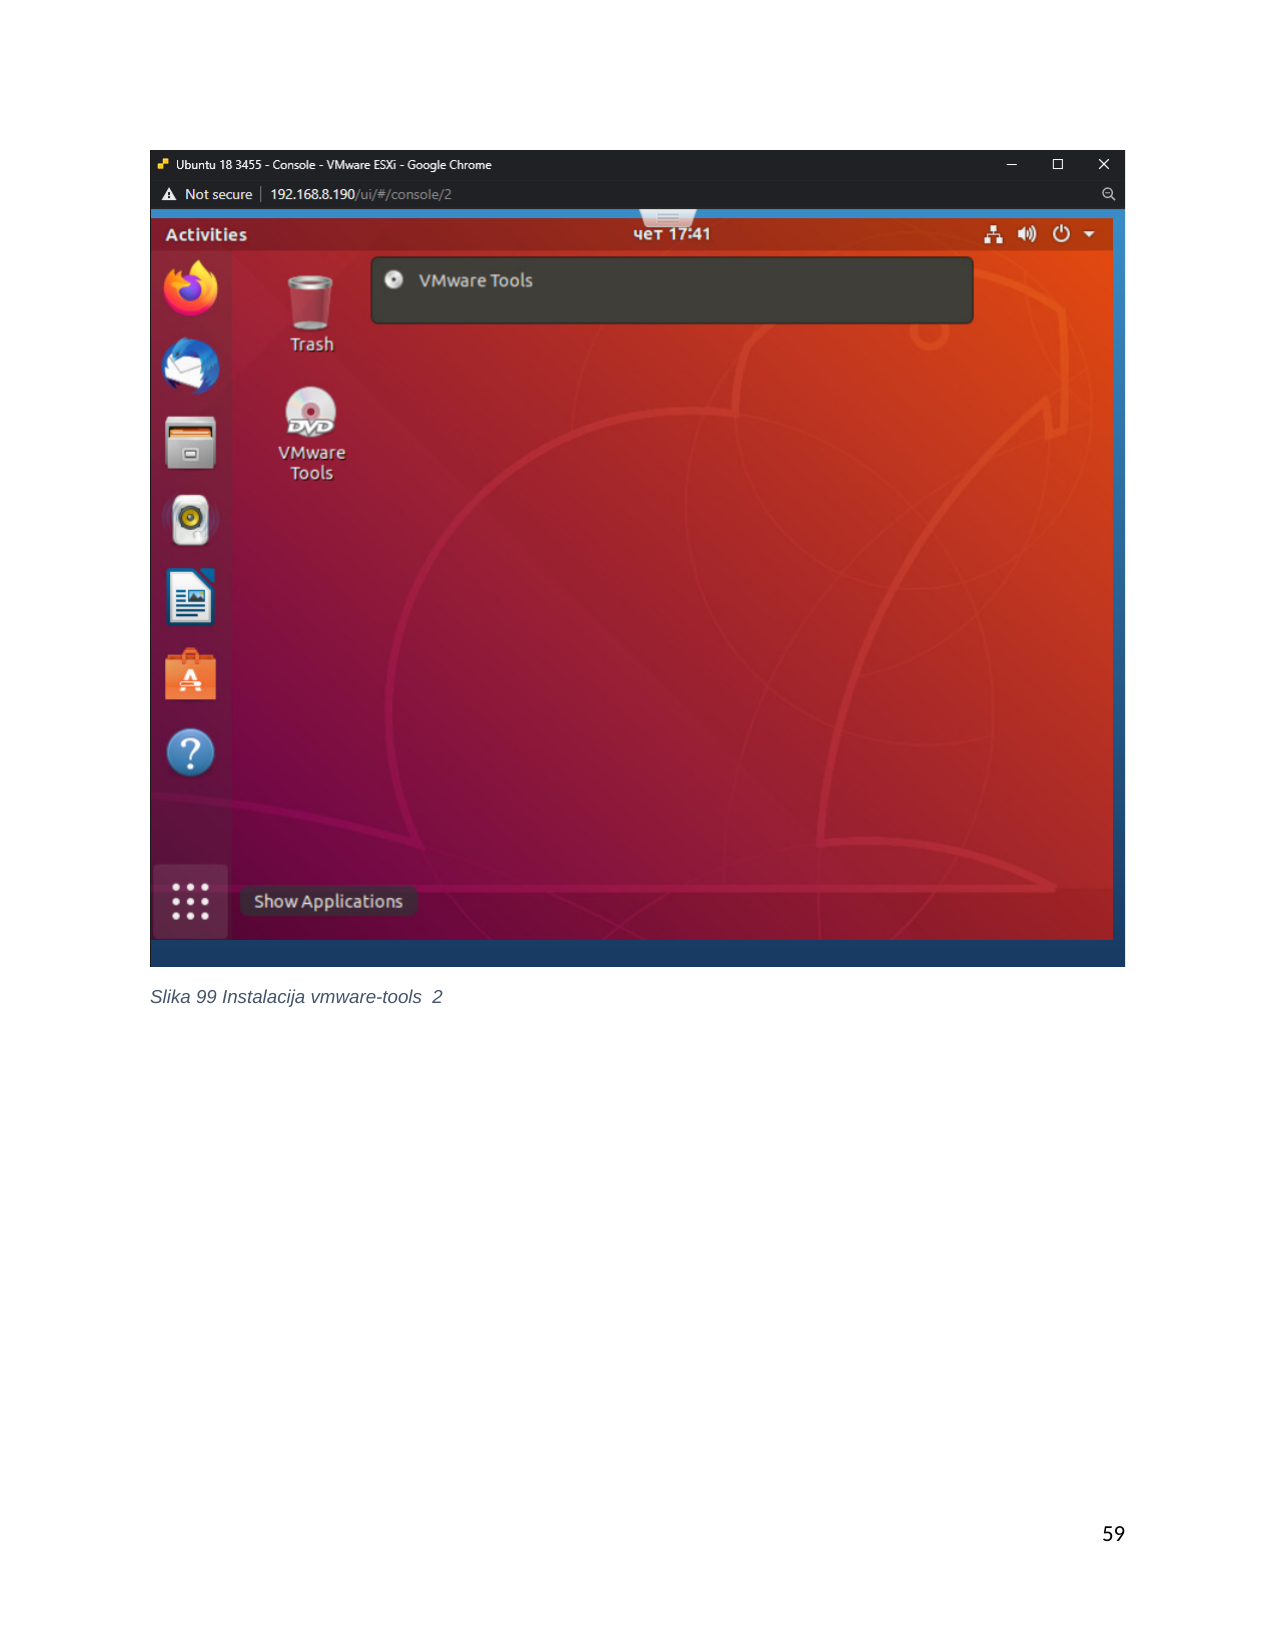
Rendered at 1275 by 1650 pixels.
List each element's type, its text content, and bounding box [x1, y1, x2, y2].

text Slika 99 Instalacija vmware-tools 2 [150, 986, 1125, 1007]
picture [150, 150, 1125, 967]
